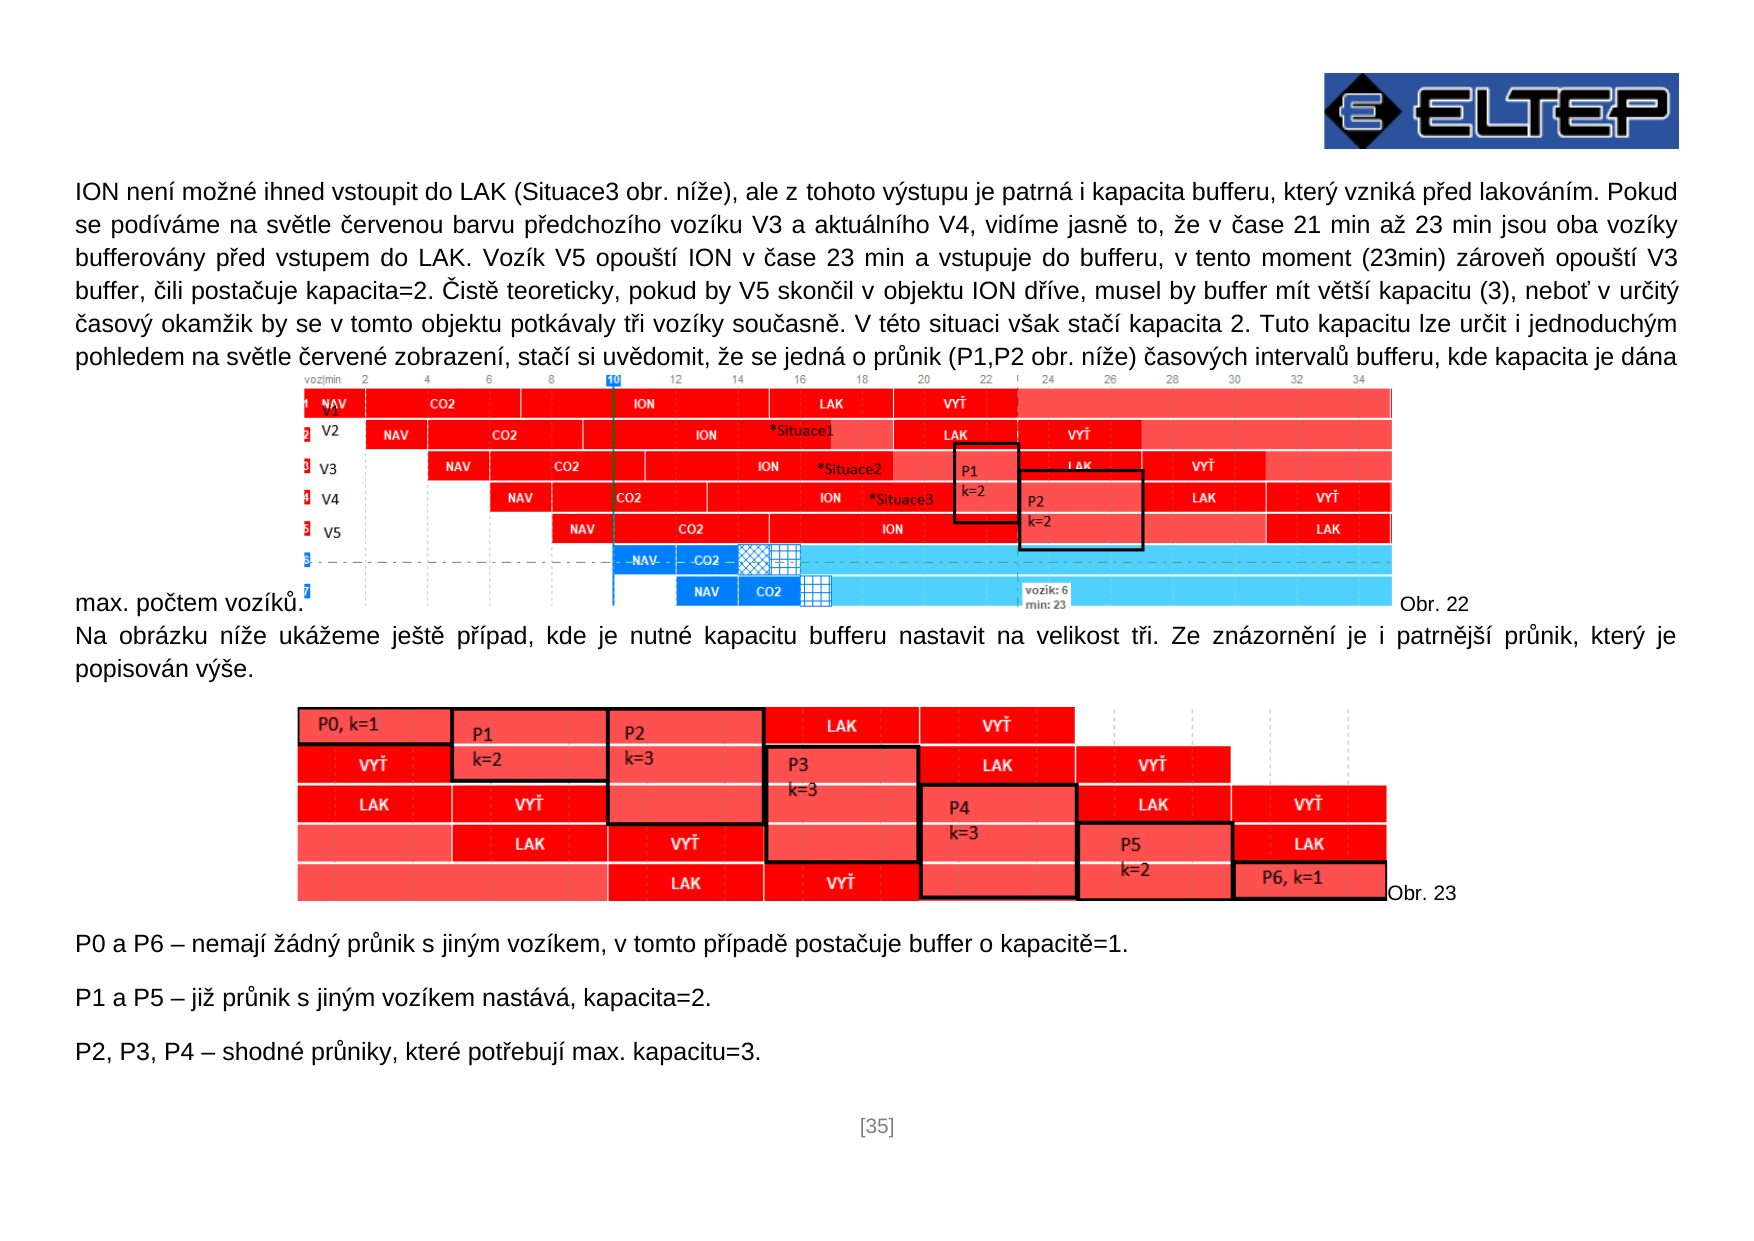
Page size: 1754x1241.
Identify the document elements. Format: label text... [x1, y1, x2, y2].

text P0 a P6 – nemají žádný průnik s jiným vozíkem, v tomto případě postačuje buffer o kapacitě=1. [75, 929, 1679, 958]
picture [1324, 73, 1679, 149]
list Na obrázku níže ukážeme ještě případ, kde je nutné kapacitu bufferu nastavit na velikost tři. Ze znázornění je i patrnější průnik, který je popisován výše. [75, 621, 1679, 683]
picture [297, 707, 1388, 901]
picture [304, 375, 1394, 612]
text P2, P3, P4 – shodné průniky, které potřebují max. kapacitu=3. [75, 1037, 1679, 1066]
text P1 a P5 – již průnik s jiným vozíkem nastává, kapacita=2. [75, 983, 1679, 1012]
